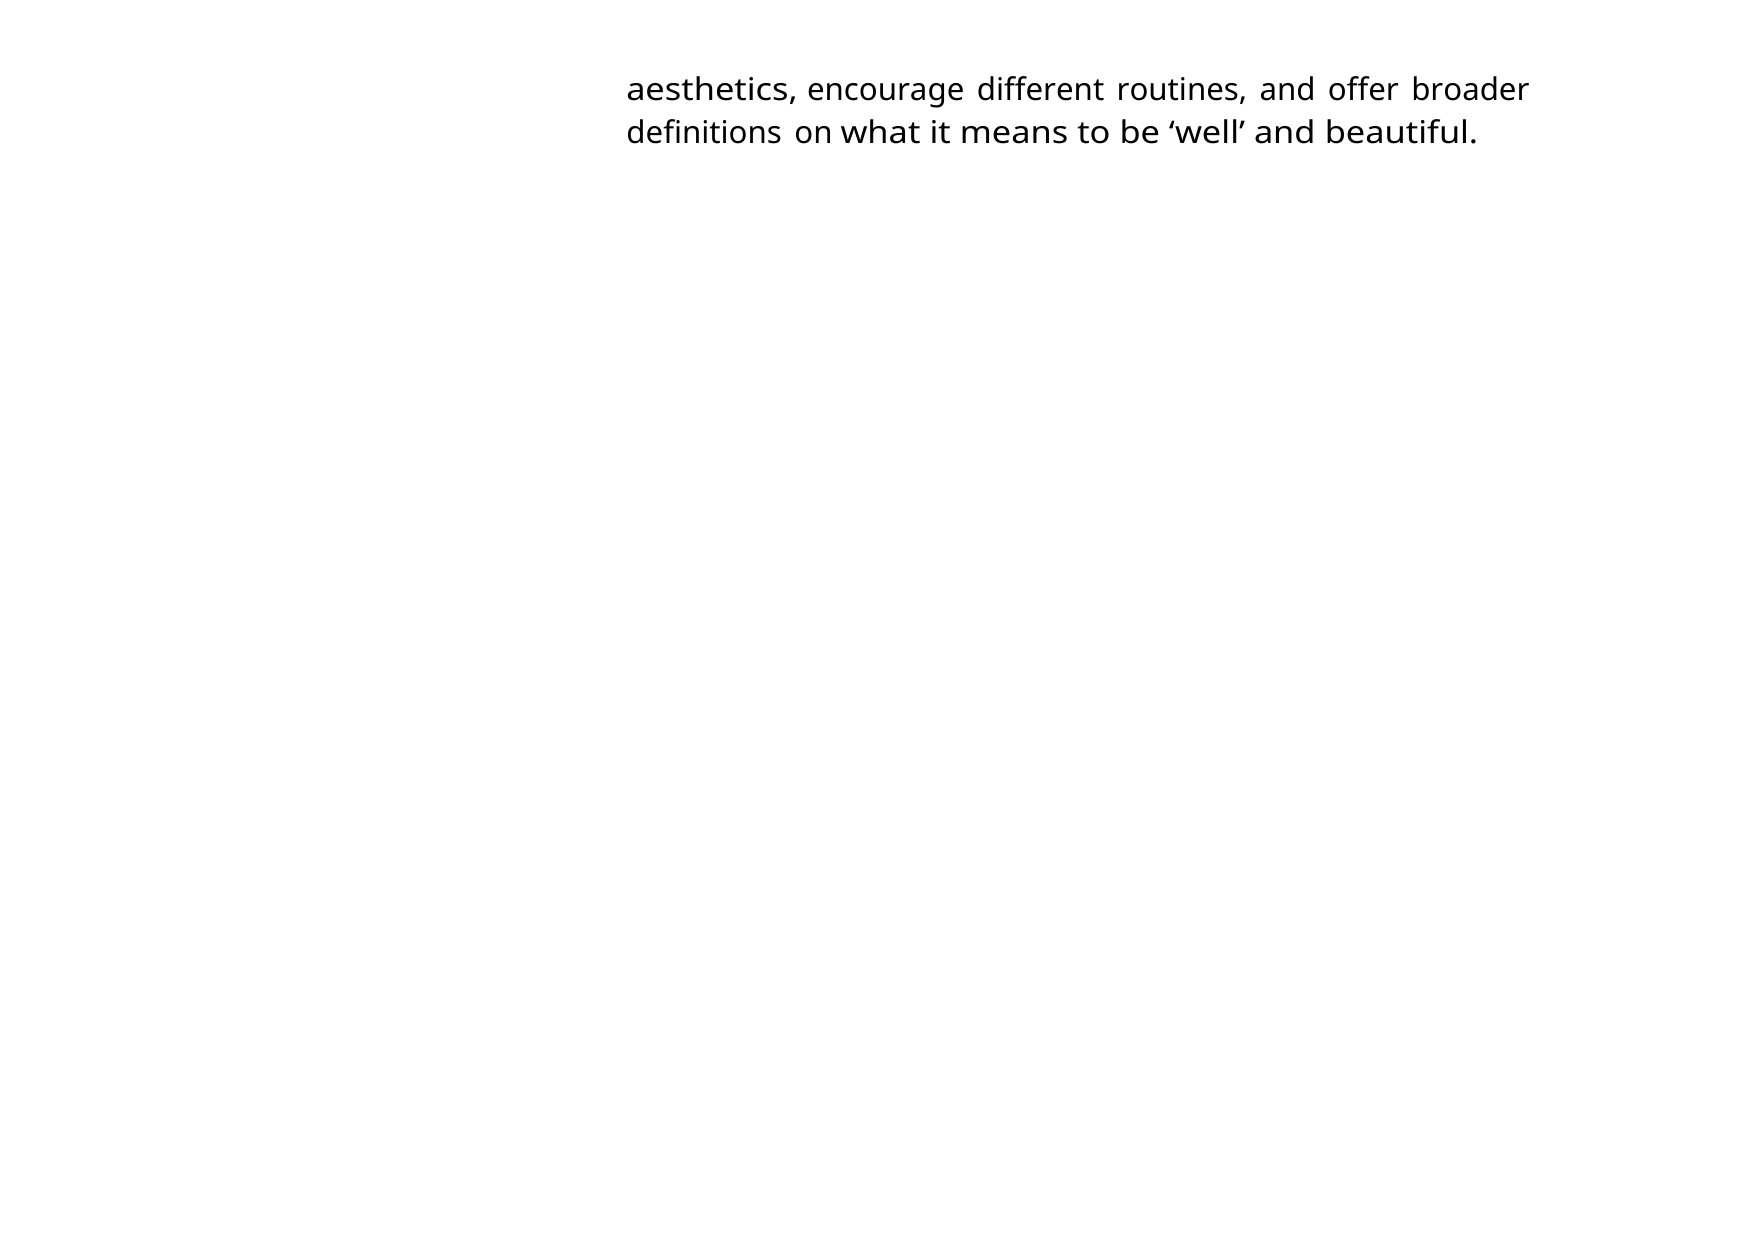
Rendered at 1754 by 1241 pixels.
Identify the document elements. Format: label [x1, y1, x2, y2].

subtitle [626, 67, 1530, 153]
